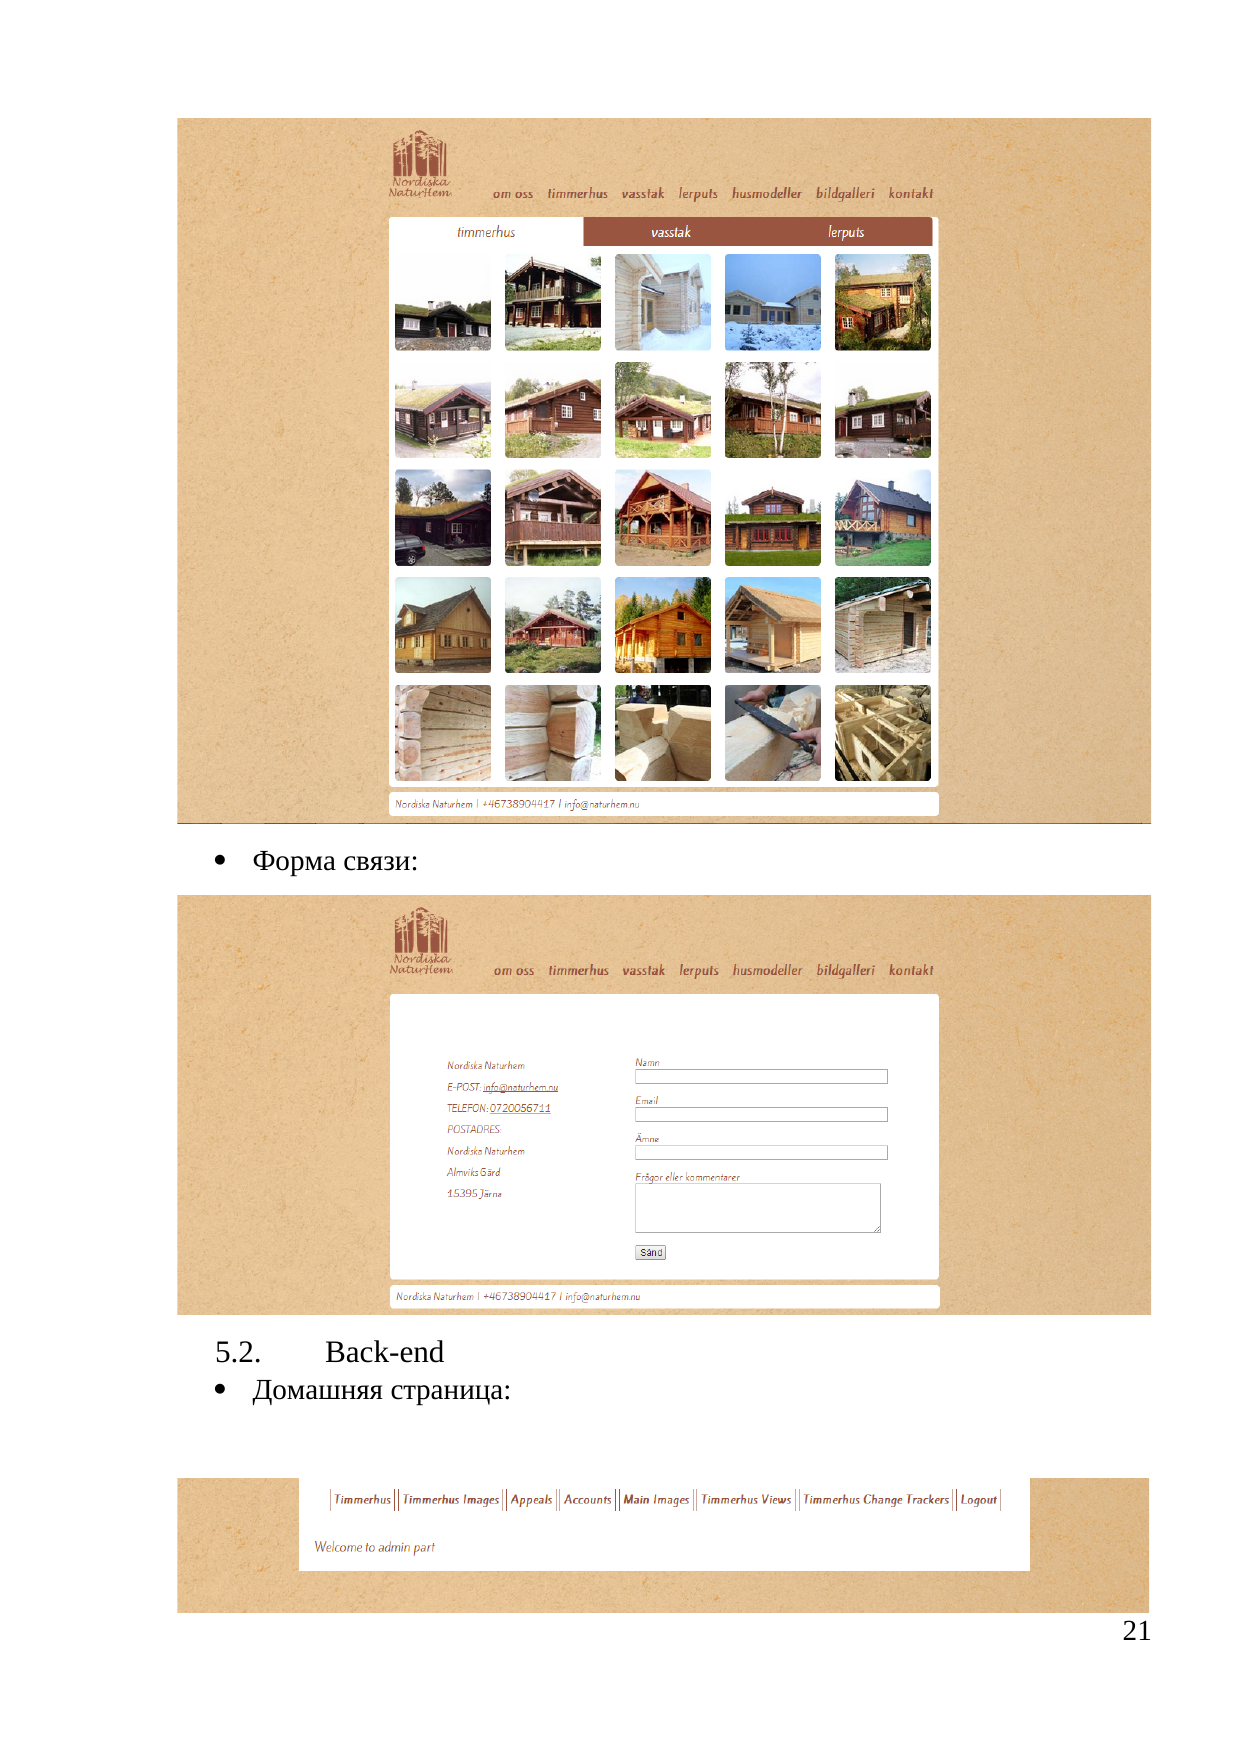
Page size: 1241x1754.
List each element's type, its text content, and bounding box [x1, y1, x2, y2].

subtitle Back-end [215, 1334, 1152, 1369]
picture [177, 118, 1152, 824]
picture [177, 1478, 1150, 1613]
list Форма связи: [215, 843, 1152, 876]
list Домашняя страница: [215, 1372, 1152, 1406]
picture [177, 895, 1152, 1315]
